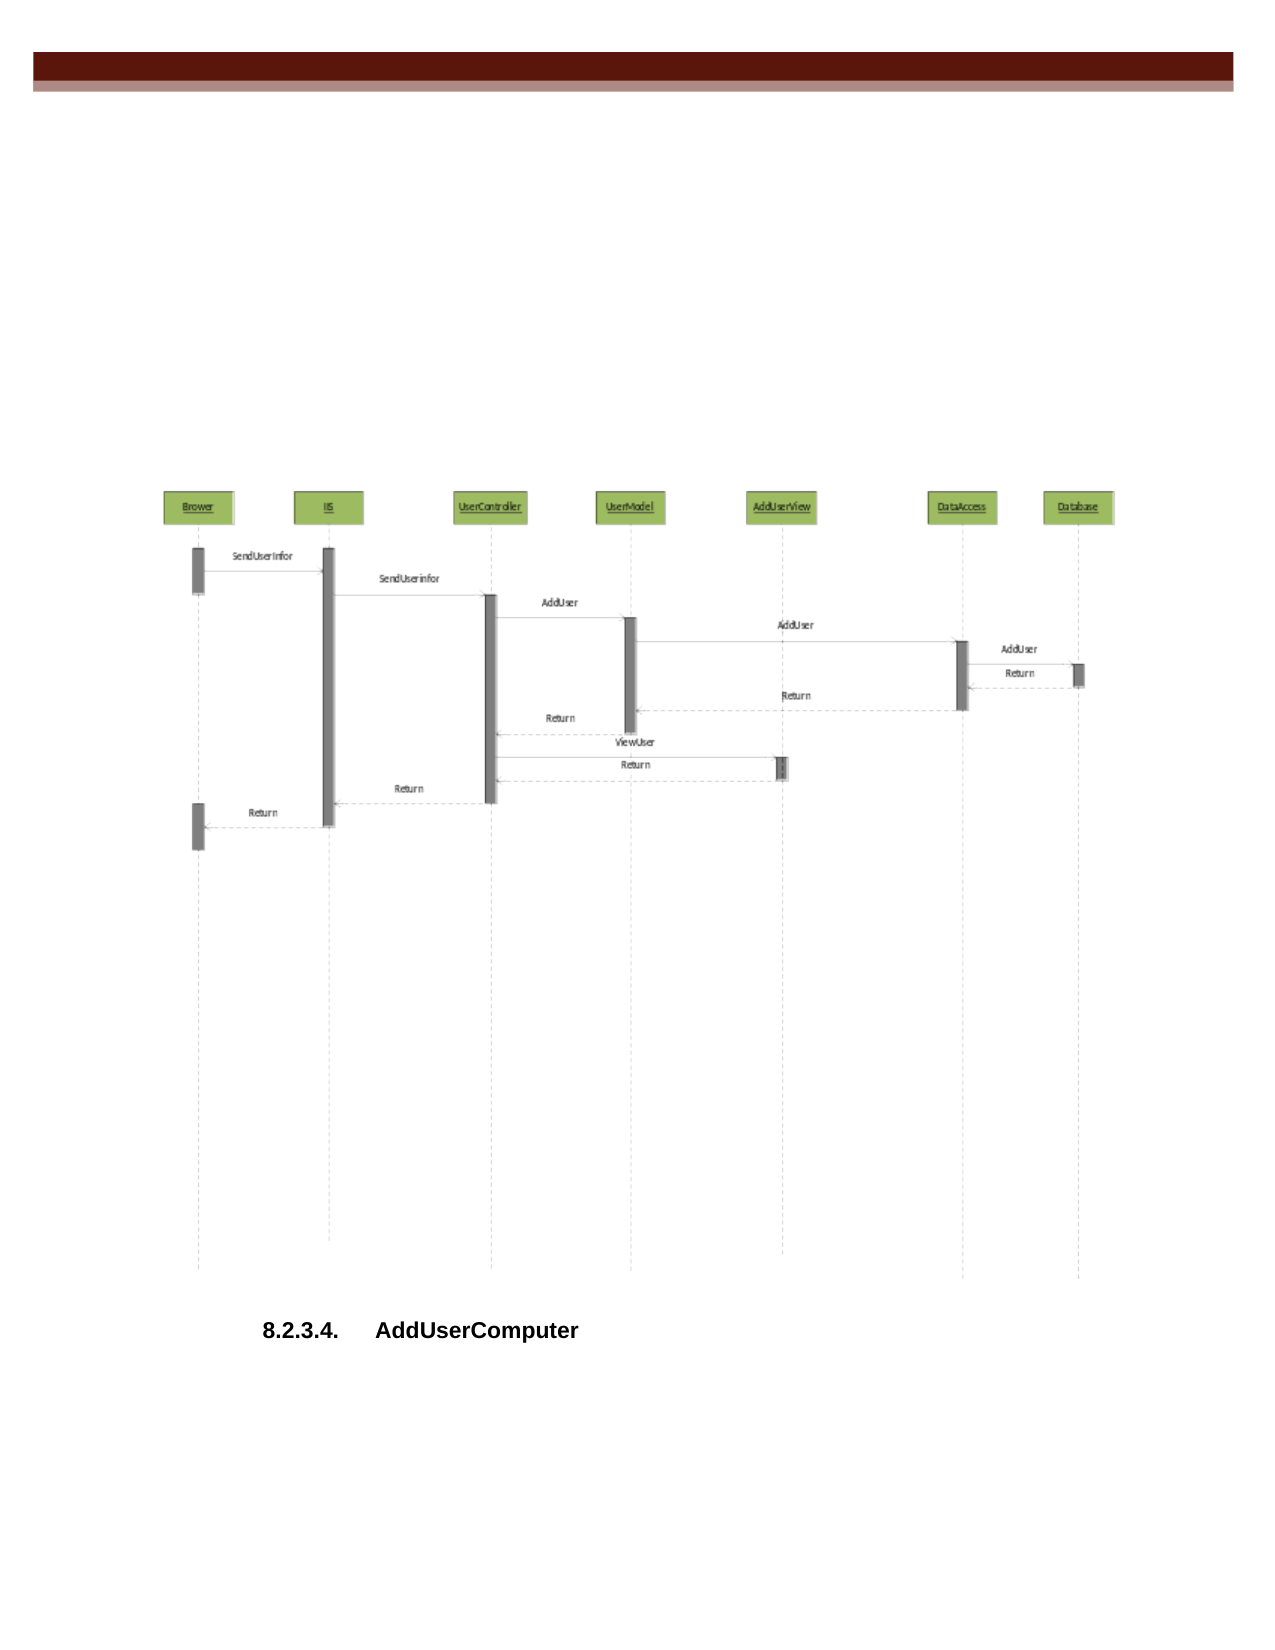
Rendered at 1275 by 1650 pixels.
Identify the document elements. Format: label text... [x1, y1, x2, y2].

list AddUserComputer [262, 1317, 1125, 1343]
